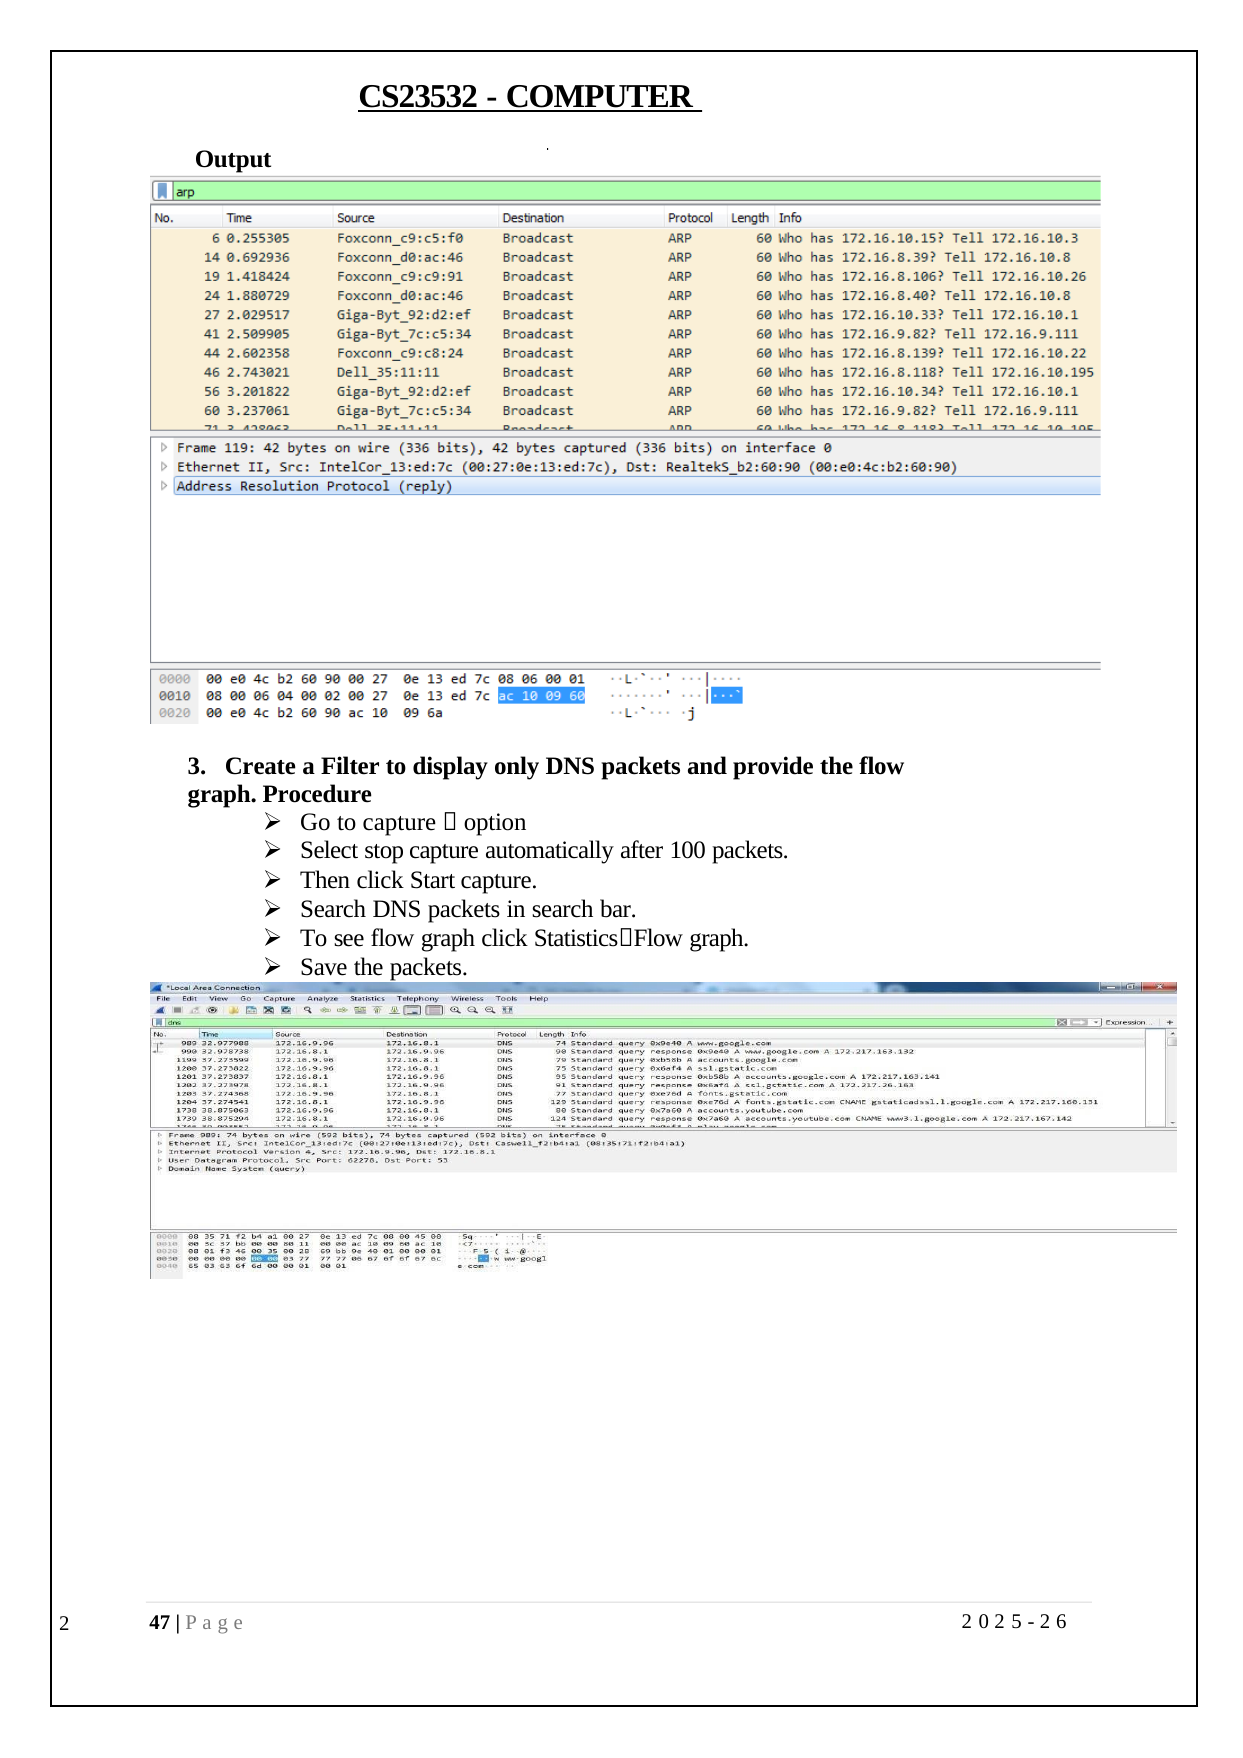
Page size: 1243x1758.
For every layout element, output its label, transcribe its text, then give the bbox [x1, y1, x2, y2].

picture [150, 175, 1101, 724]
list Save the packets. [263, 952, 1196, 981]
list Create a Filter to display only DNS packets and provide the flow graph. Procedure [187, 752, 970, 807]
list To see flow graph click StatisticsFlow graph. [263, 923, 1196, 952]
list Go to capture  option [263, 807, 1196, 836]
list Then click Start capture. [263, 865, 1196, 894]
list Select stop capture automatically after 100 packets. [263, 836, 1196, 865]
list Search DNS packets in search bar. [263, 894, 1196, 923]
picture [150, 982, 1177, 1279]
text Output [194, 144, 1196, 173]
